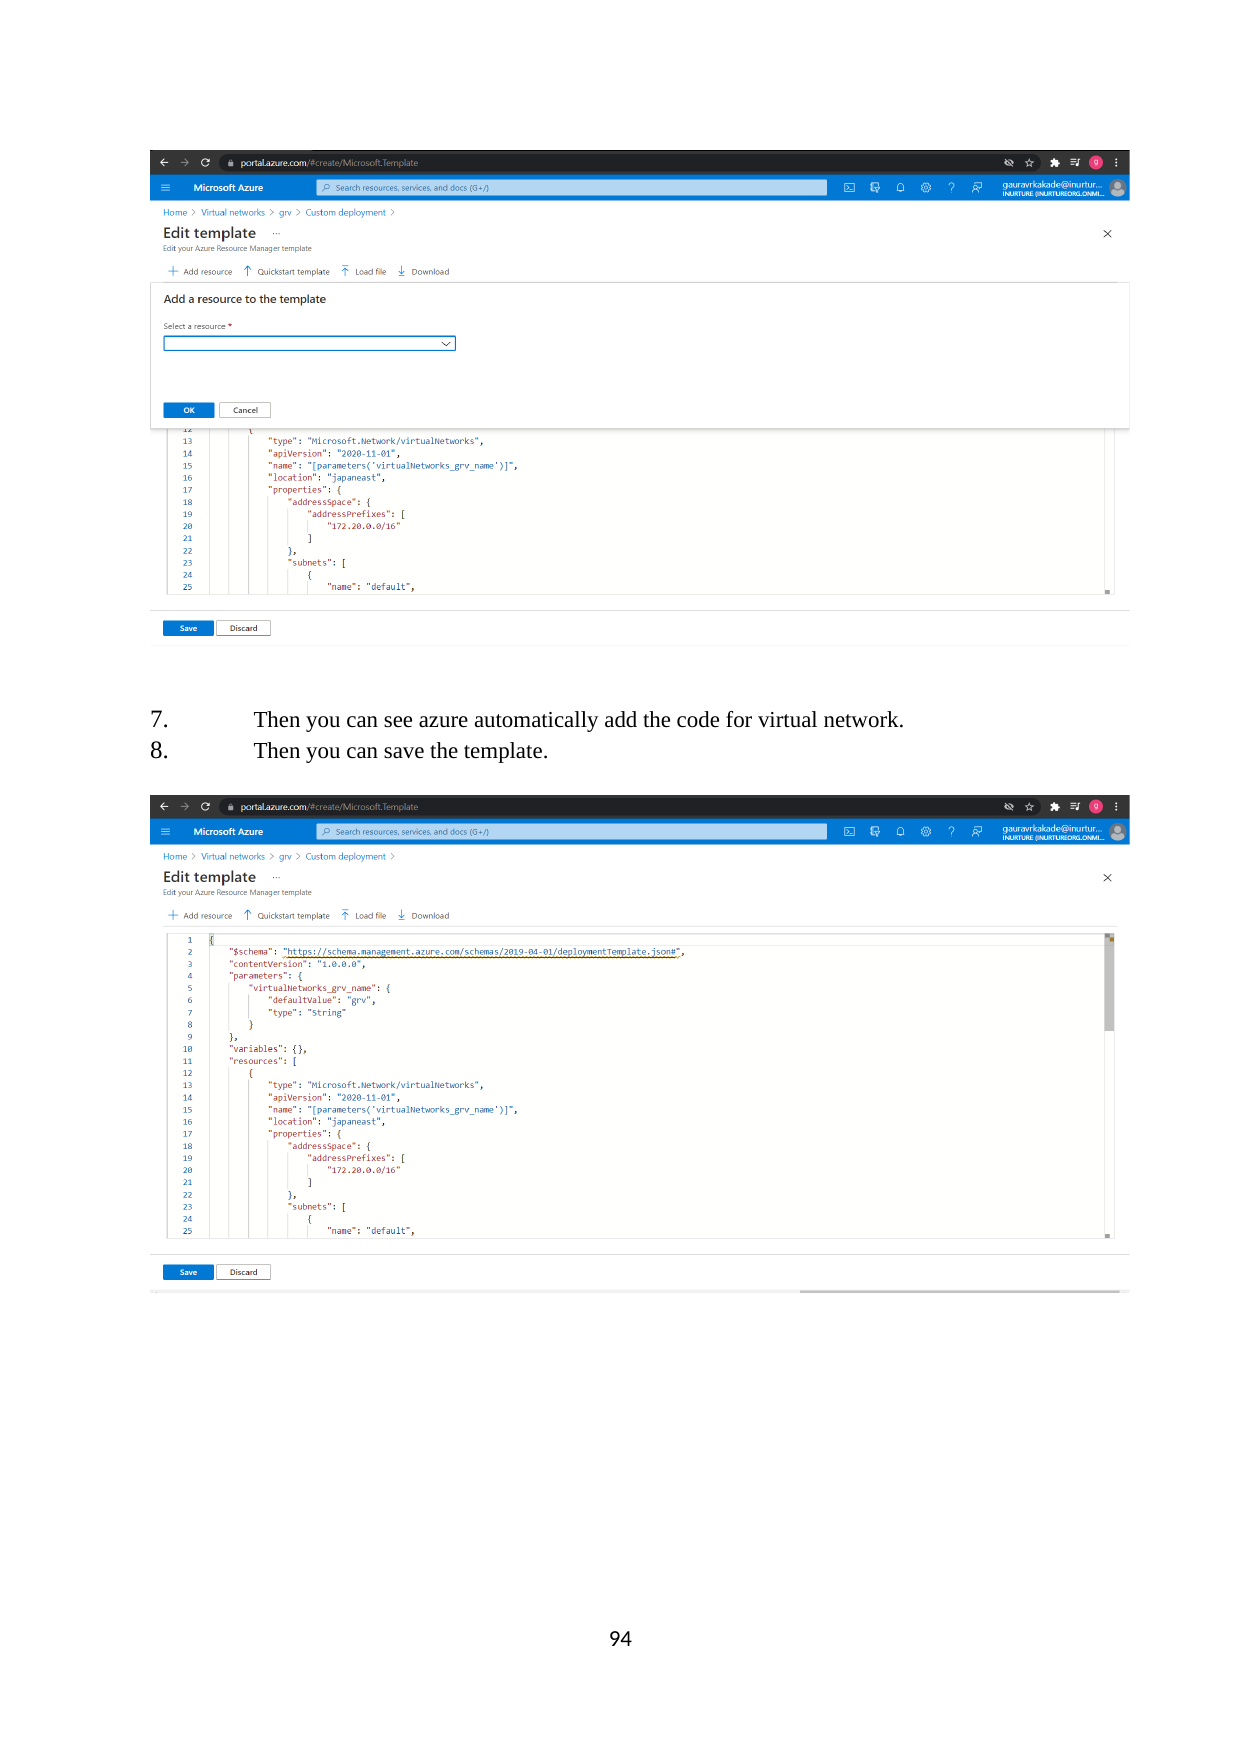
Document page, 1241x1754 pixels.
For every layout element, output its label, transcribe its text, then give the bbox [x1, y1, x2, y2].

list Then you can see azure automatically add the code for virtual network. [150, 704, 1080, 733]
list Then you can save the template. [150, 735, 1080, 764]
picture [150, 795, 1130, 1293]
picture [150, 150, 1130, 646]
